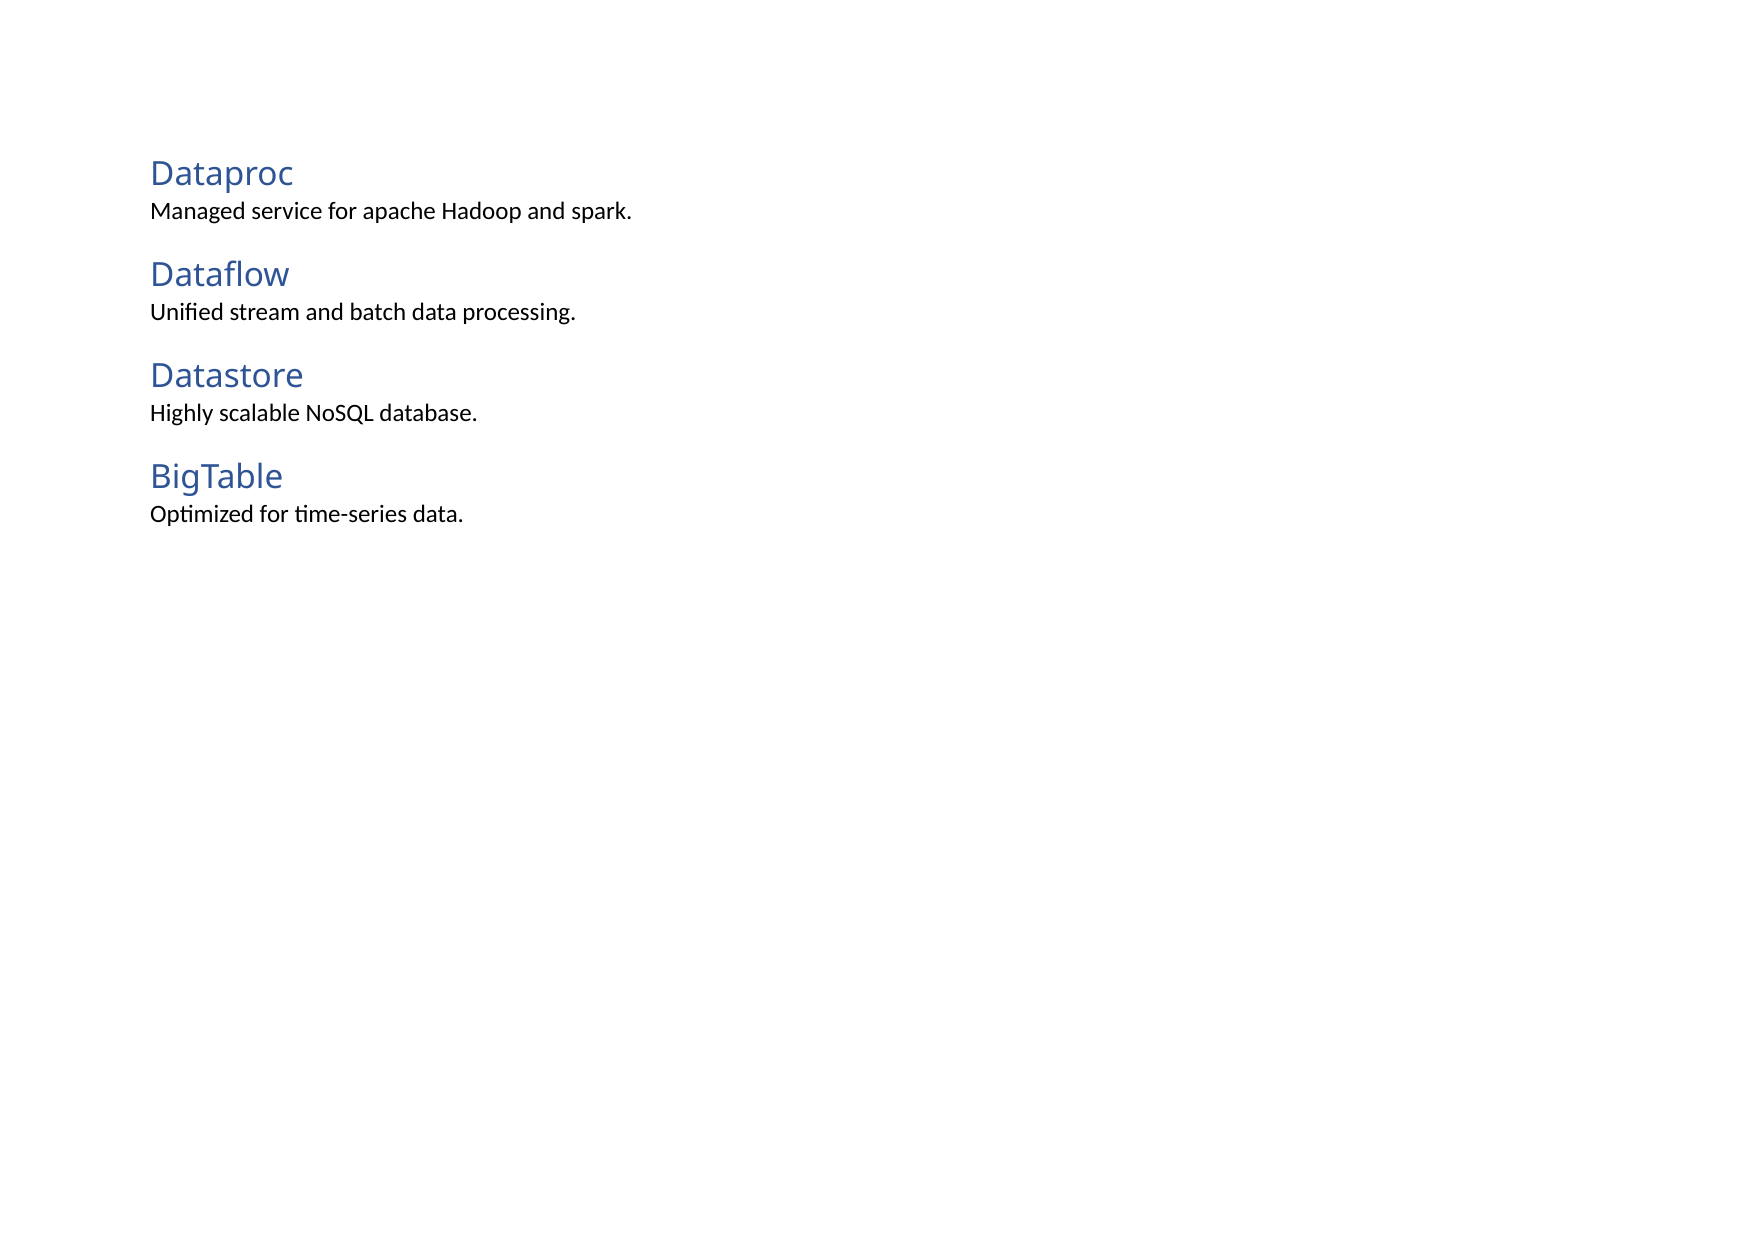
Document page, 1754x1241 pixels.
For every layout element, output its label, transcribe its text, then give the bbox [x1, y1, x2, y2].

text Highly scalable NoSQL database. [150, 397, 1604, 428]
subtitle BigTable [150, 453, 1604, 498]
subtitle Datastore [150, 352, 1604, 397]
text Optimized for time-series data. [150, 498, 1604, 529]
text Managed service for apache Hadoop and spark. [150, 195, 1604, 226]
subtitle Dataflow [150, 251, 1604, 296]
text Unified stream and batch data processing. [150, 296, 1604, 327]
subtitle Dataproc [150, 150, 1604, 195]
